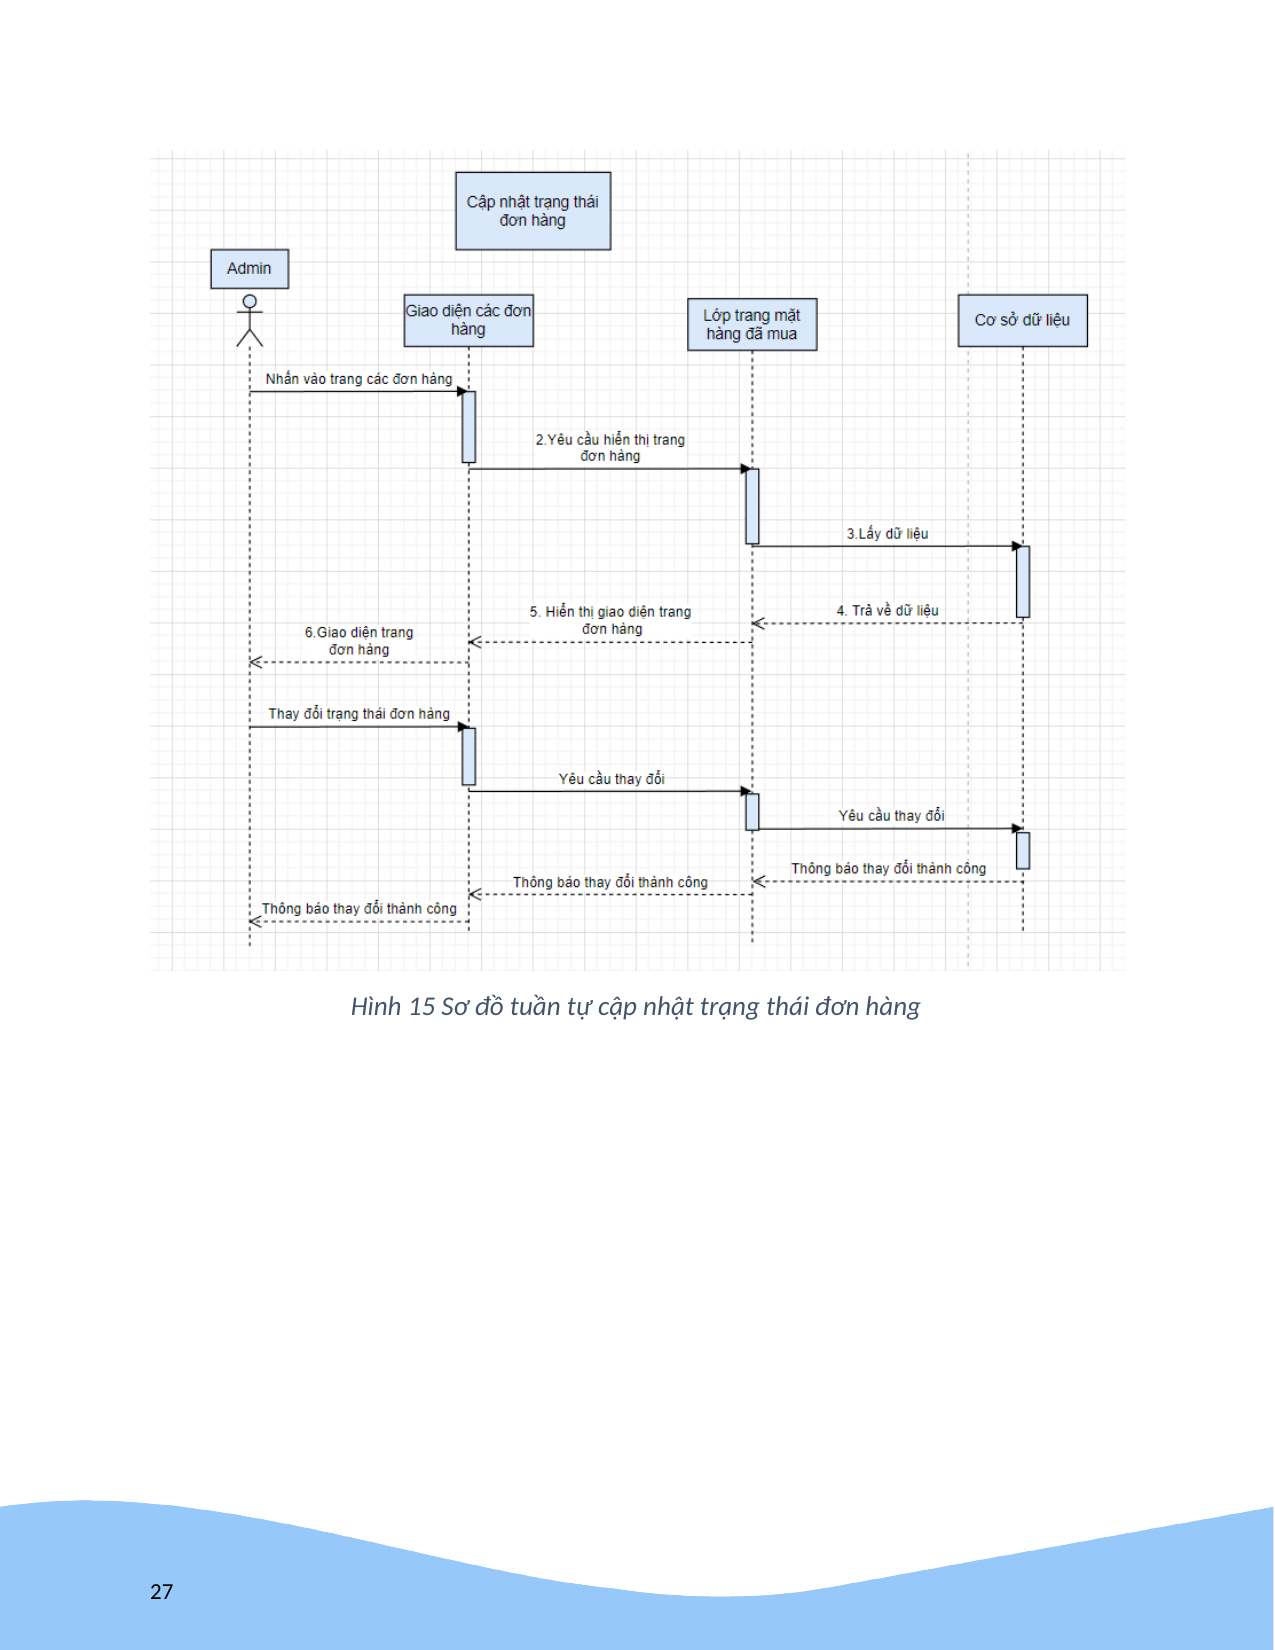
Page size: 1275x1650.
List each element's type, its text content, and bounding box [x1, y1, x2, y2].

text Hình 15 Sơ đồ tuần tự cập nhật trạng thái đơn hàng [150, 989, 1125, 1022]
picture [150, 150, 1125, 971]
picture [0, 1500, 1274, 1650]
